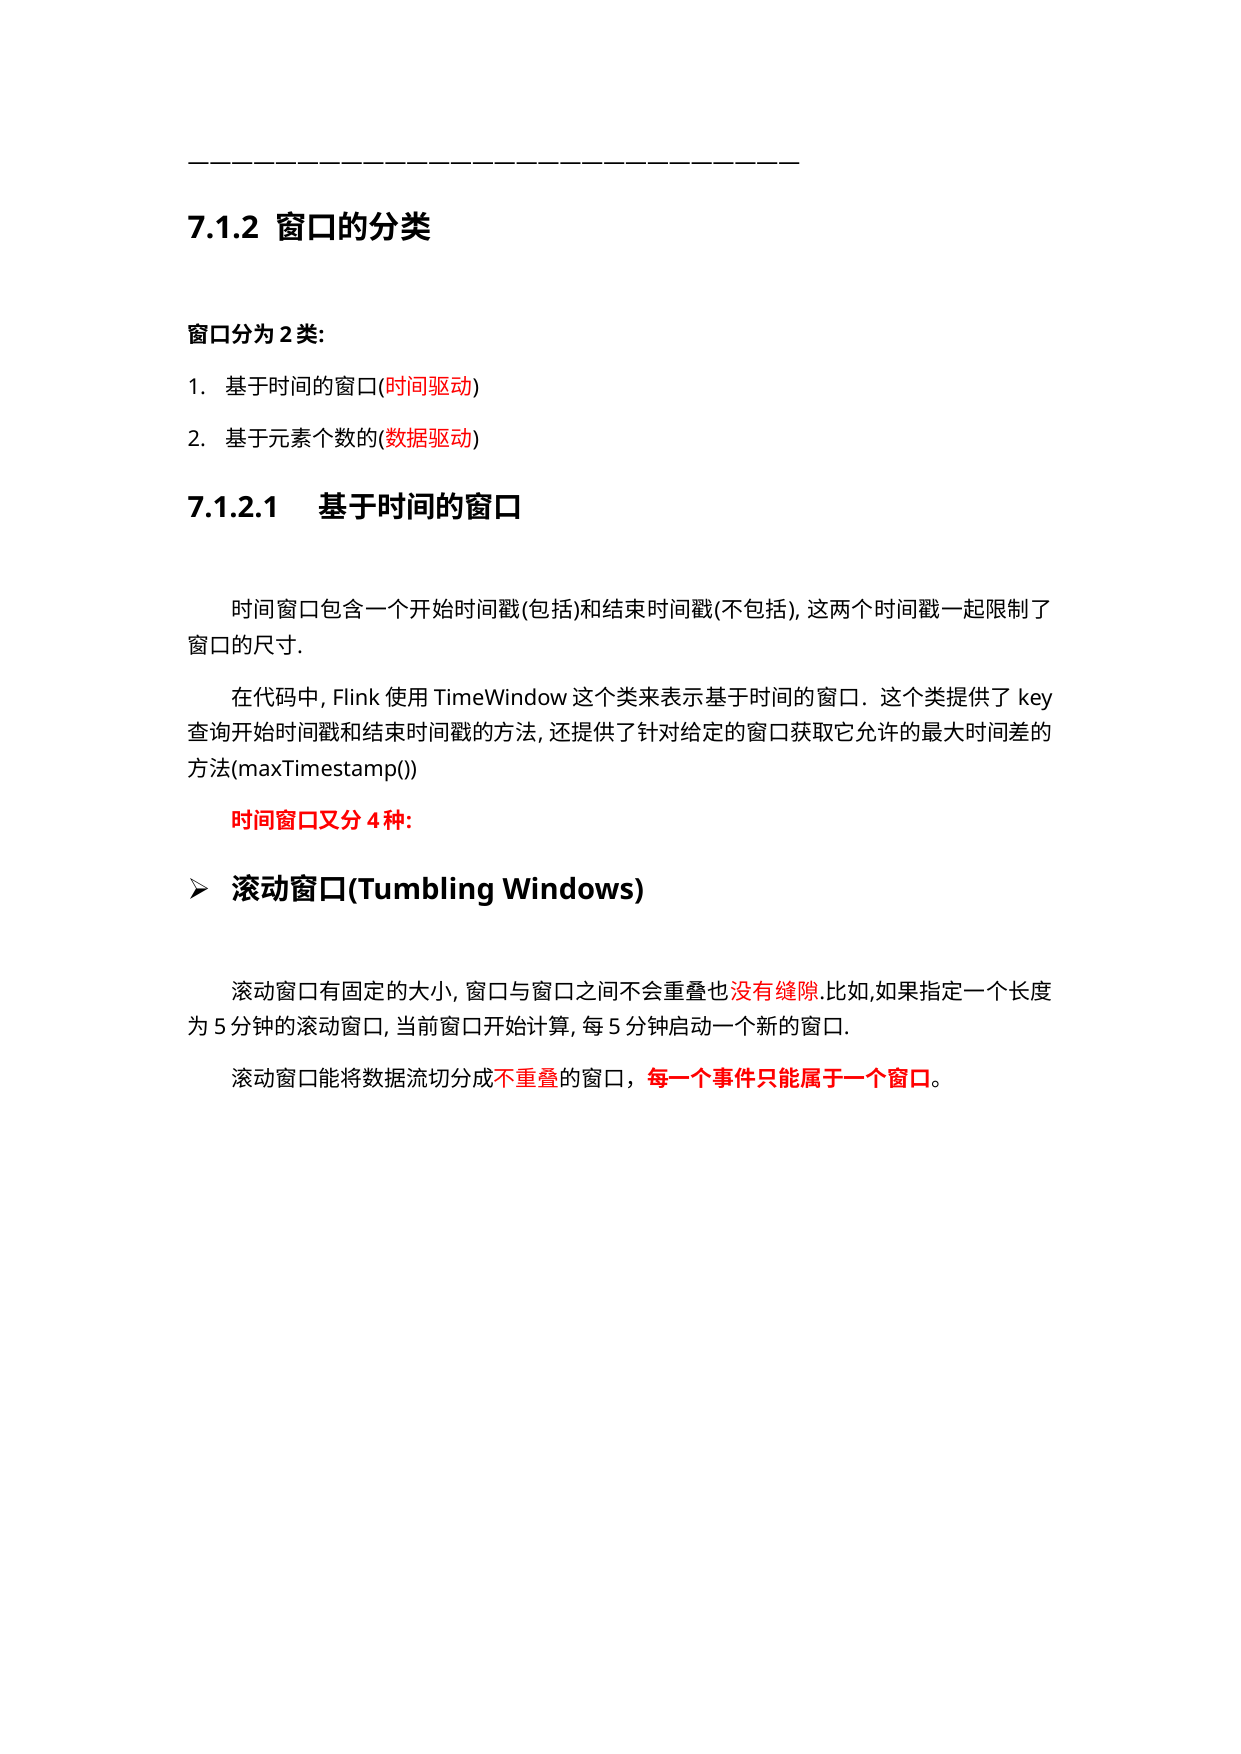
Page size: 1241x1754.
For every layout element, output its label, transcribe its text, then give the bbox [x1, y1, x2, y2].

text 窗口分为2类: [187, 317, 1053, 350]
text 滚动窗口有固定的大小, 窗口与窗口之间不会重叠也没有缝隙.比如,如果指定一个长度为5分钟的滚动窗口, 当前窗口开始计算, 每5分钟启动一个新的窗口. [187, 973, 1053, 1042]
text 时间窗口包含一个开始时间戳(包括)和结束时间戳(不包括), 这两个时间戳一起限制了窗口的尺寸. [187, 592, 1053, 660]
subtitle 基于时间的窗口 [187, 473, 1053, 538]
text 滚动窗口能将数据流切分成不重叠的窗口，每一个事件只能属于一个窗口。 [187, 1061, 1053, 1093]
list 基于时间的窗口(时间驱动) [187, 369, 1053, 402]
subtitle 窗口的分类 [187, 192, 1053, 257]
text 时间窗口又分4种: [187, 803, 1053, 835]
subtitle 滚动窗口(Tumbling Windows) [187, 854, 1053, 919]
text 在代码中, Flink使用TimeWindow这个类来表示基于时间的窗口. 这个类提供了key查询开始时间戳和结束时间戳的方法, 还提供了针对给定的窗口获取它允许的最大时间差的方法(maxTimestamp()) [187, 679, 1053, 783]
list 基于元素个数的(数据驱动) [187, 421, 1053, 453]
